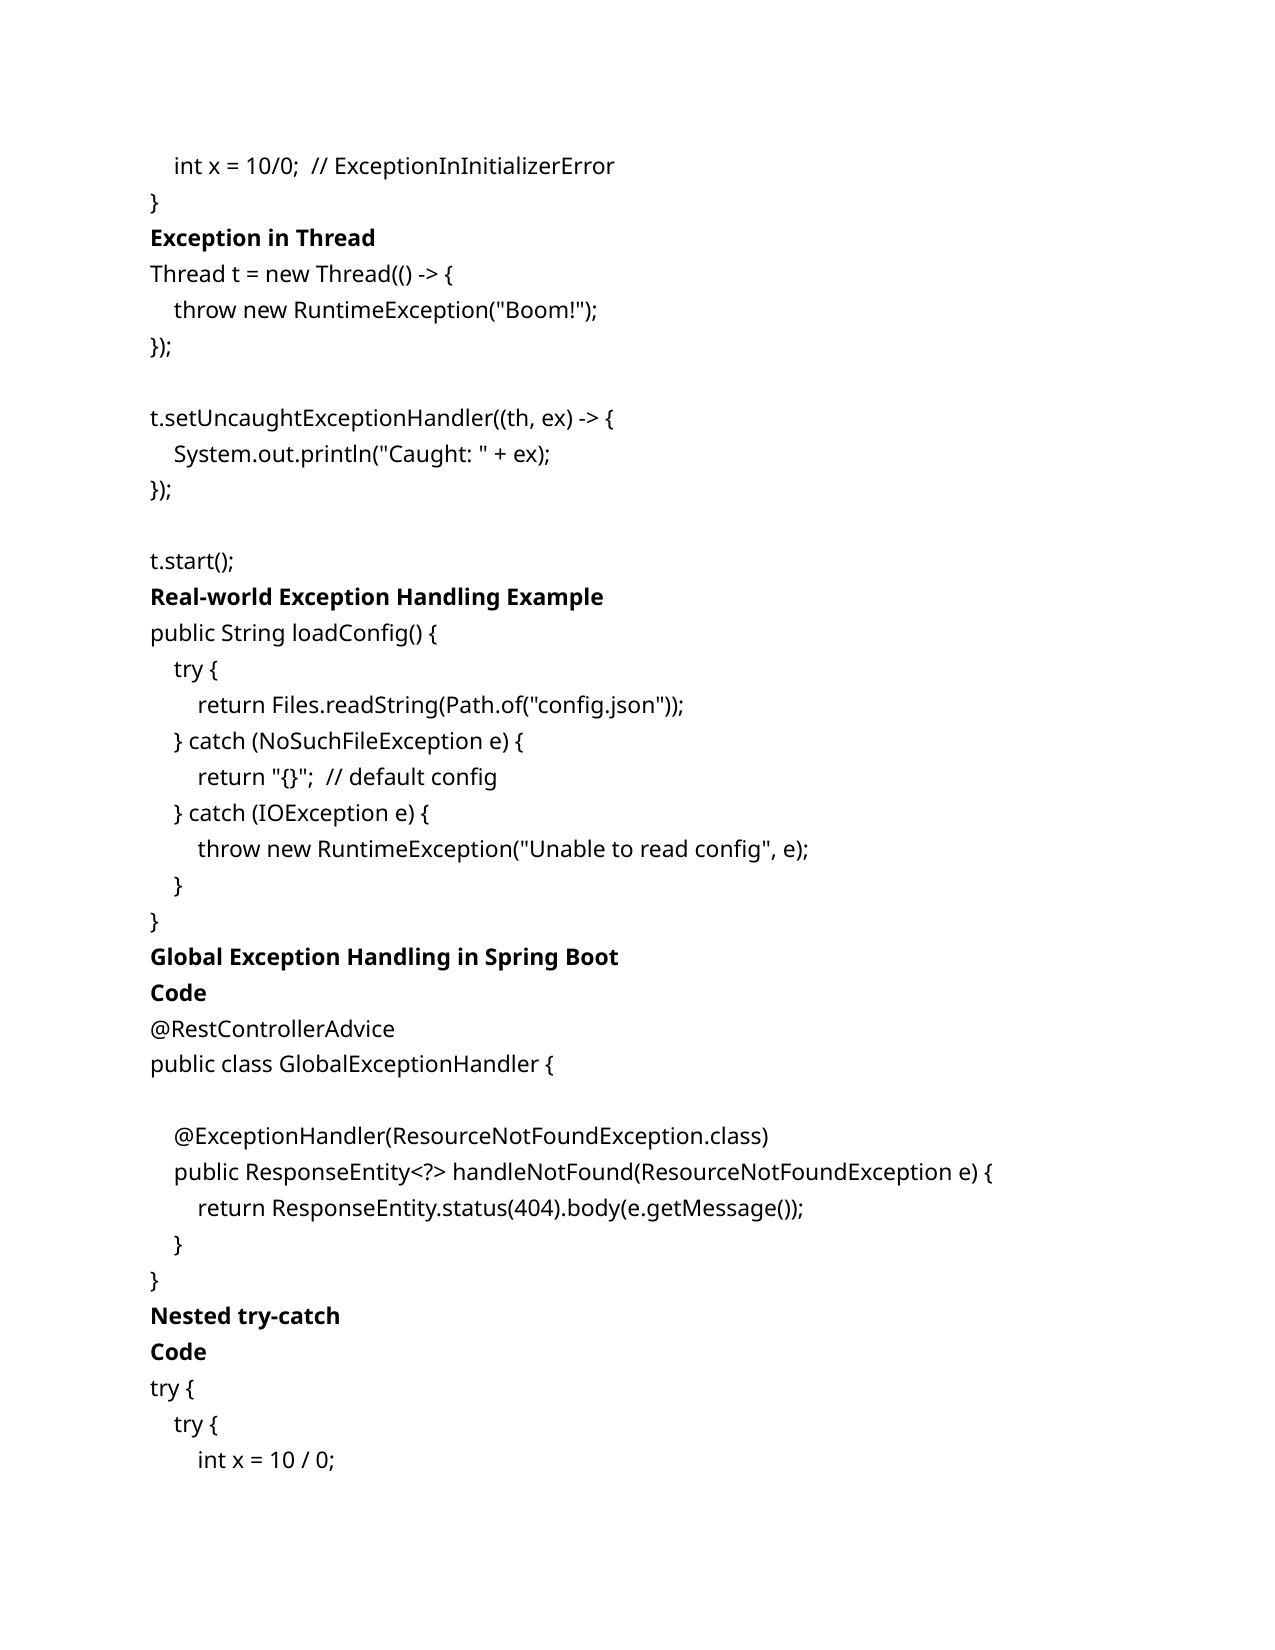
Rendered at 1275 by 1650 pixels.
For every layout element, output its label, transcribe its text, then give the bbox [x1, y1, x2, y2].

text } catch (IOException e) { [150, 797, 1125, 828]
text throw new RuntimeException("Unable to read config", e); [150, 833, 1125, 864]
text } [150, 905, 1125, 936]
text int x = 10 / 0; [150, 1444, 1125, 1475]
text Code [150, 1336, 1125, 1367]
text } [150, 186, 1125, 217]
text } [150, 869, 1125, 900]
text Global Exception Handling in Spring Boot [150, 941, 1125, 972]
text return Files.readString(Path.of("config.json")); [150, 689, 1125, 720]
text @ExceptionHandler(ResourceNotFoundException.class) [150, 1120, 1125, 1152]
text try { [150, 1372, 1125, 1403]
text return "{}"; // default config [150, 761, 1125, 792]
text public ResponseEntity<?> handleNotFound(ResourceNotFoundException e) { [150, 1156, 1125, 1187]
text t.start(); [150, 545, 1125, 577]
text Nested try-catch [150, 1300, 1125, 1331]
text } [150, 1228, 1125, 1259]
text try { [150, 1408, 1125, 1439]
text Thread t = new Thread(() -> { [150, 258, 1125, 289]
text throw new RuntimeException("Boom!"); [150, 294, 1125, 325]
text public class GlobalExceptionHandler { [150, 1048, 1125, 1080]
text int x = 10/0; // ExceptionInInitializerError [150, 150, 1125, 181]
text public String loadConfig() { [150, 617, 1125, 648]
text try { [150, 653, 1125, 684]
text }); [150, 330, 1125, 361]
text return ResponseEntity.status(404).body(e.getMessage()); [150, 1192, 1125, 1223]
text } catch (NoSuchFileException e) { [150, 725, 1125, 756]
text } [150, 1264, 1125, 1295]
text Exception in Thread [150, 222, 1125, 253]
text Code [150, 977, 1125, 1008]
text Real-world Exception Handling Example [150, 581, 1125, 612]
text System.out.println("Caught: " + ex); [150, 437, 1125, 469]
text @RestControllerAdvice [150, 1012, 1125, 1044]
text }); [150, 473, 1125, 505]
text t.setUncaughtExceptionHandler((th, ex) -> { [150, 402, 1125, 433]
